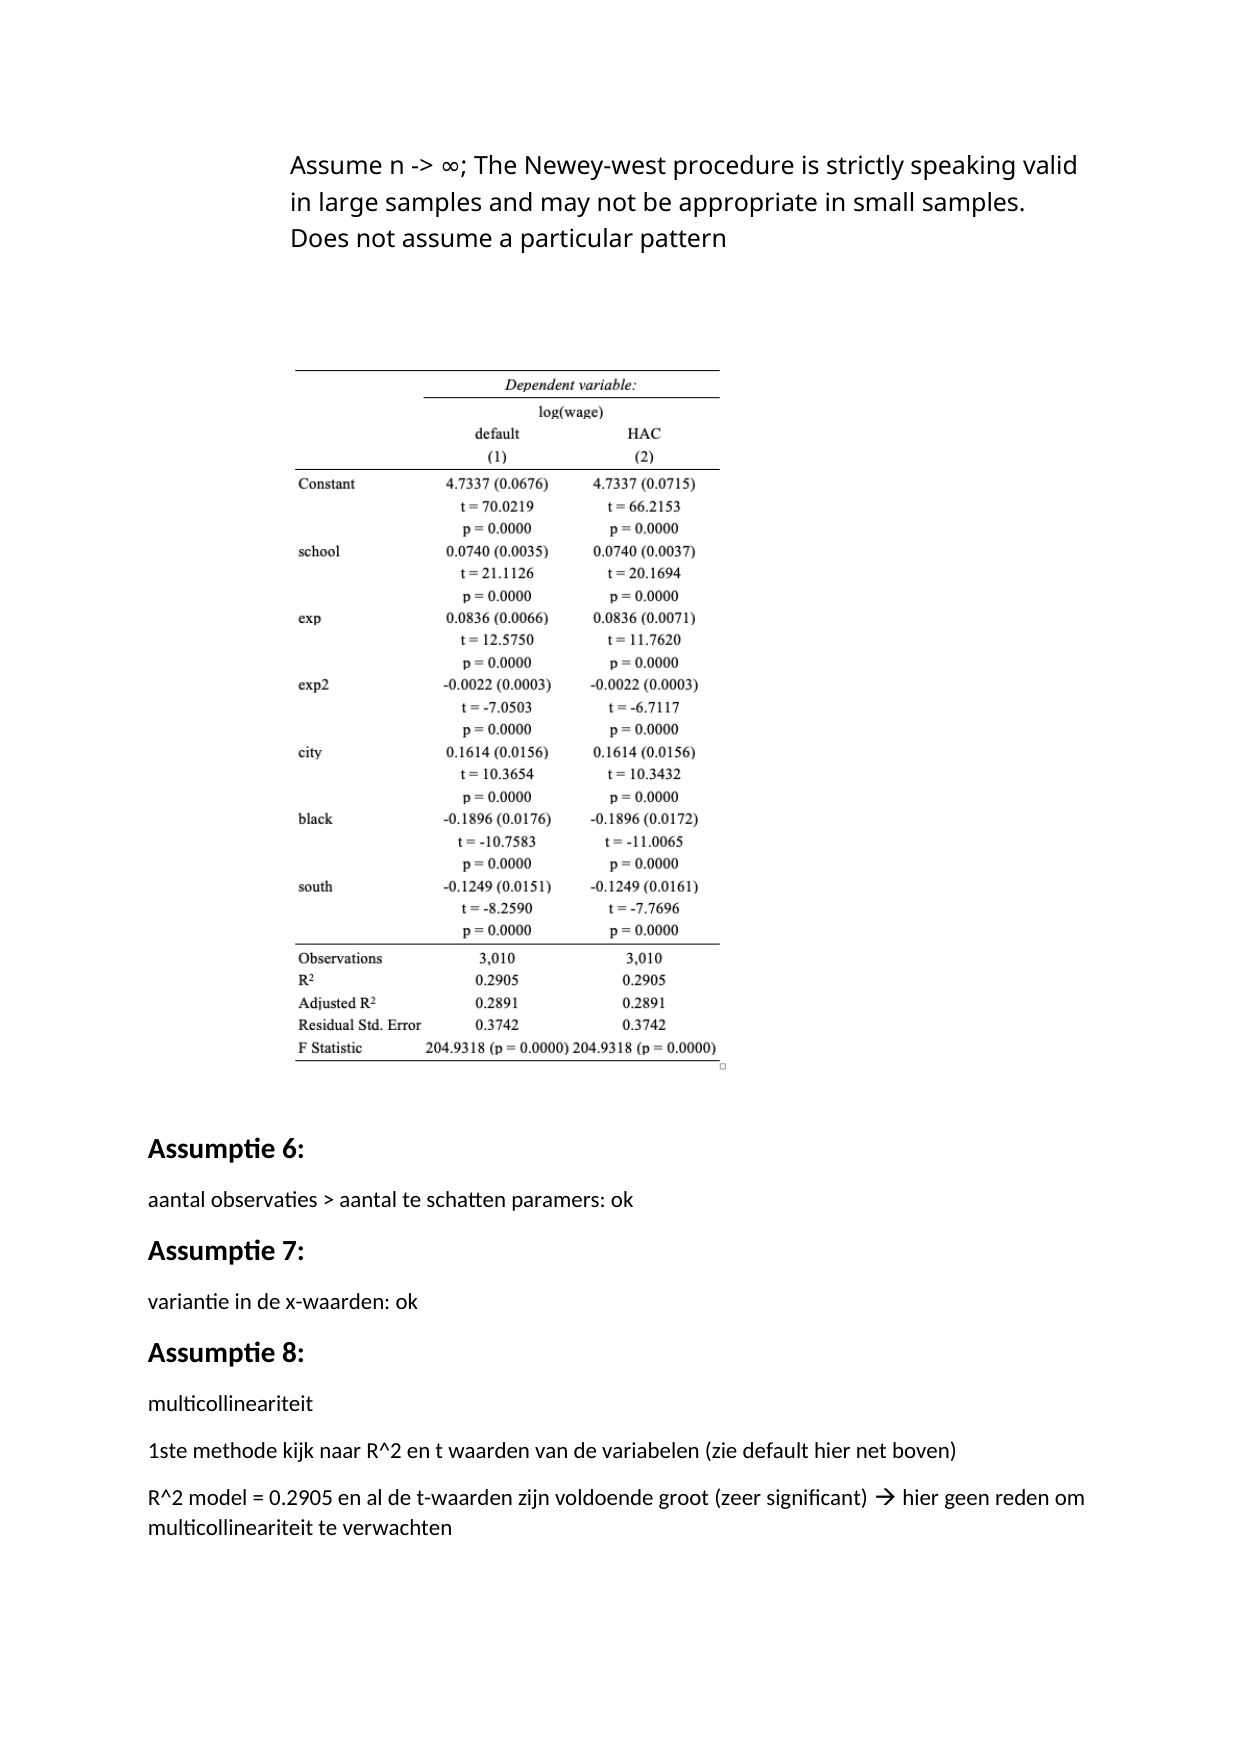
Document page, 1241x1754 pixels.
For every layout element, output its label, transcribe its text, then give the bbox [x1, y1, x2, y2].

list Assume n -> ∞; The Newey-west procedure is strictly speaking valid in large samples and may not be appropriate in small samples. [290, 148, 1093, 218]
text 1ste methode kijk naar R^2 en t waarden van de variabelen (zie default hier net boven) [148, 1436, 1093, 1464]
text Assumptie 7: [148, 1232, 1093, 1267]
text Assumptie 8: [148, 1334, 1093, 1369]
text Assumptie 6: [148, 1130, 1093, 1165]
text R^2 model = 0.2905 en al de t-waarden zijn voldoende groot (zeer significant) hier geen reden om multicollineariteit te verwachten [148, 1483, 1093, 1541]
text aantal observaties > aantal te schatten paramers: ok [148, 1185, 1093, 1213]
text variantie in de x-waarden: ok [148, 1287, 1093, 1315]
list Does not assume a particular pattern [290, 221, 1093, 255]
text multicollineariteit [148, 1389, 1093, 1417]
picture [289, 368, 748, 1081]
